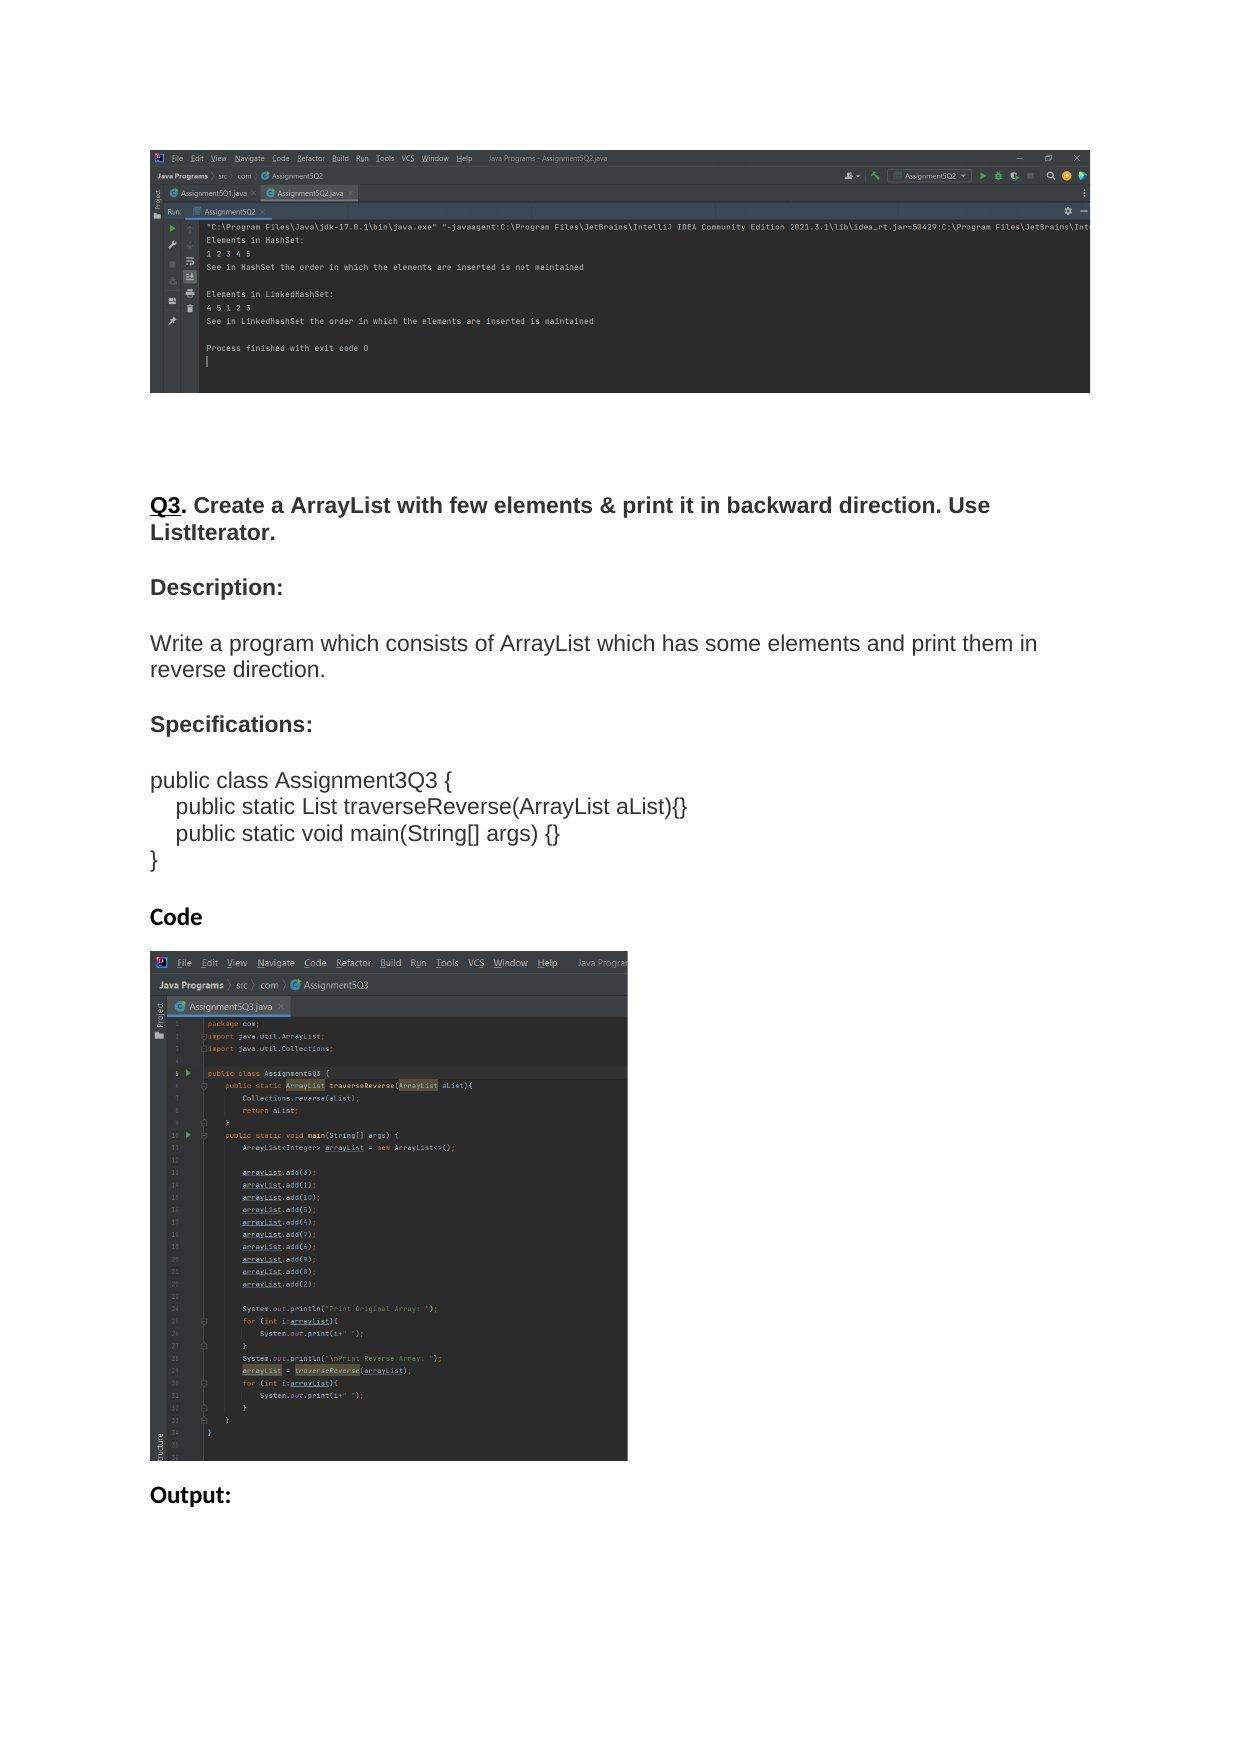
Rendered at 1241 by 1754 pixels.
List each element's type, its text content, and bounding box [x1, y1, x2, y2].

text public class Assignment3Q3 { public static List traverseReverse(ArrayList aList){} public static void main(String[] args) {} } [150, 767, 1090, 872]
text Q3. Create a ArrayList with few elements & print it in backward direction. Use ListIterator. [150, 492, 1090, 545]
picture [150, 951, 628, 1461]
text Specifications: [150, 711, 1090, 738]
text Code [150, 902, 1090, 932]
text Description: [150, 574, 1090, 600]
picture [150, 150, 1091, 393]
text Output: [150, 1479, 1090, 1509]
text Write a program which consists of ArrayList which has some elements and print them in reverse direction. [150, 629, 1090, 682]
